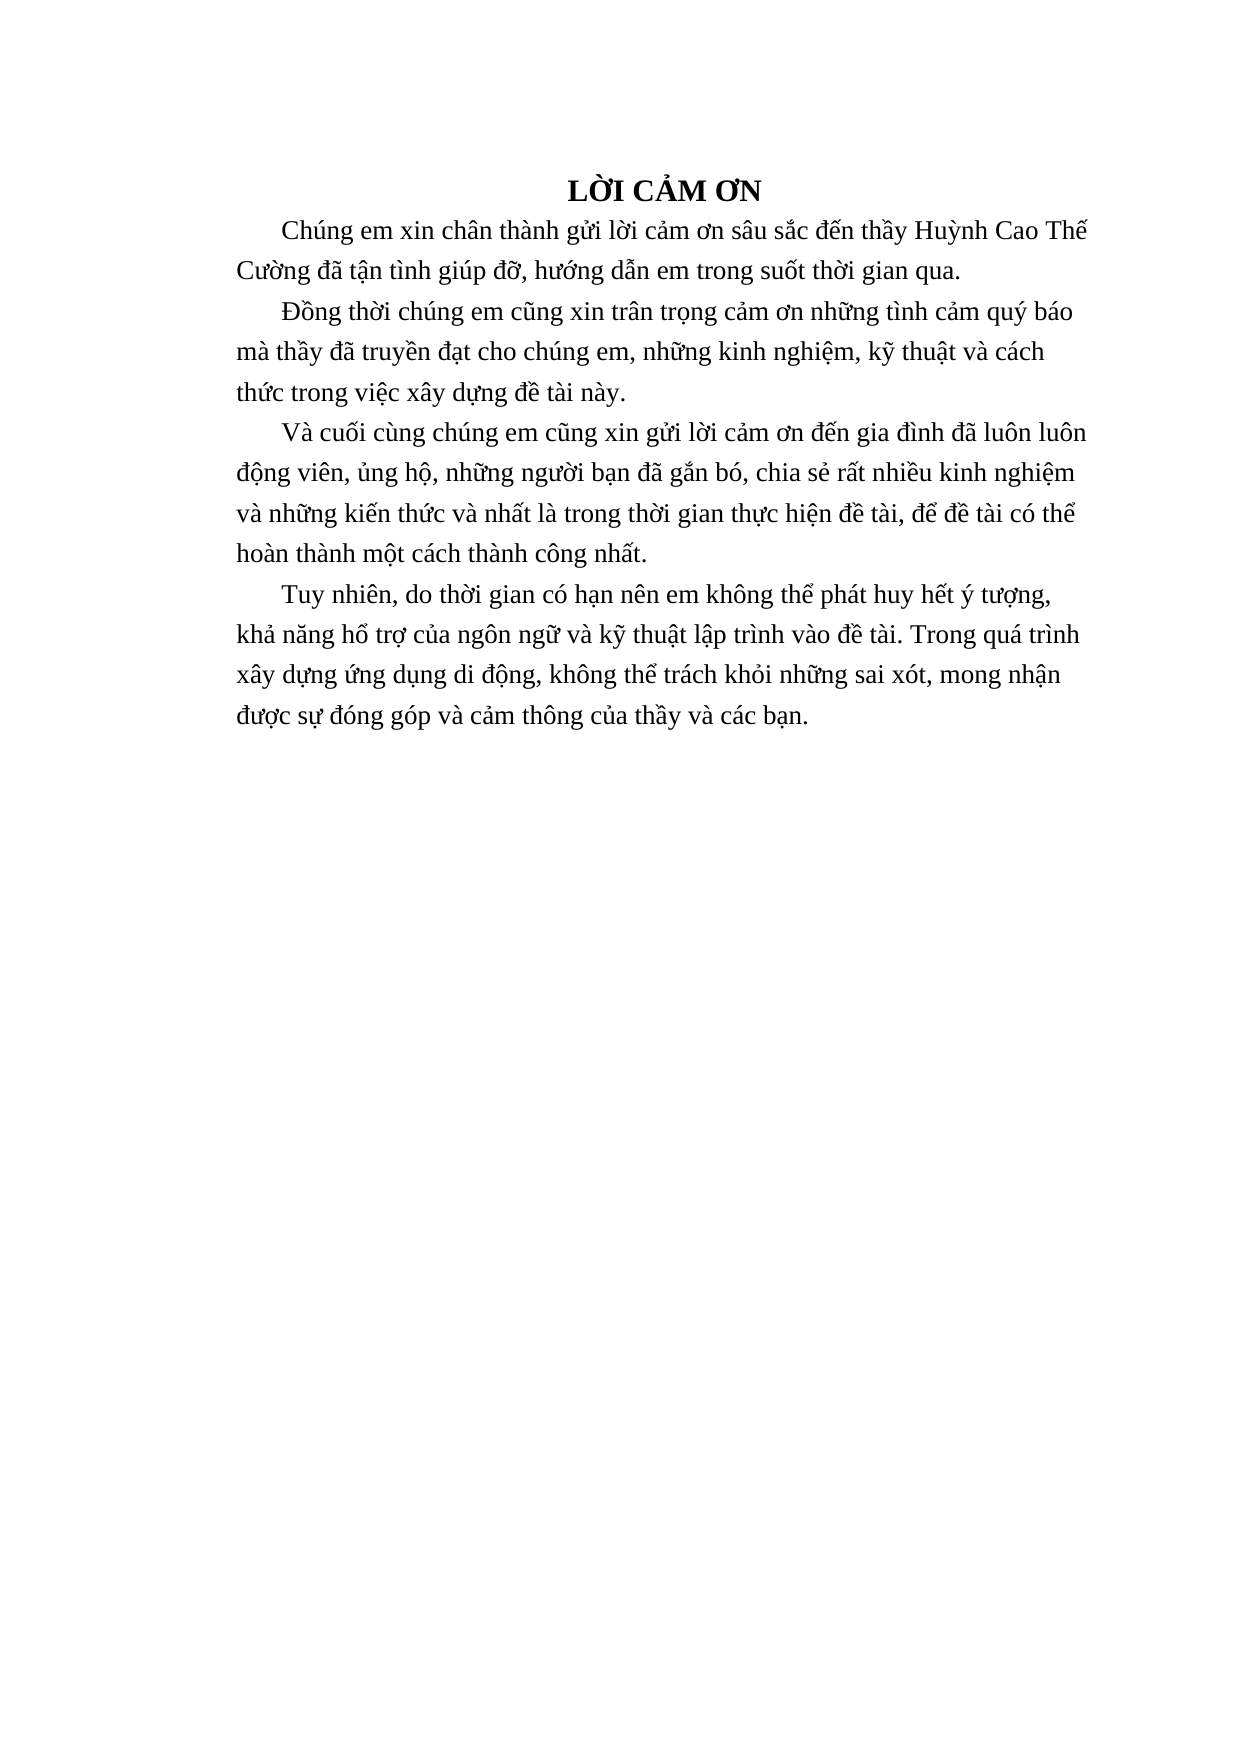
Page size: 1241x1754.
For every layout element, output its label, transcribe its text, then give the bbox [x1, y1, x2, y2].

list Và cuối cùng chúng em cũng xin gửi lời cảm ơn đến gia đình đã luôn luôn động viên, ủng hộ, những người bạn đã gắn bó, chia sẻ rất nhiều kinh nghiệm và những kiến thức và nhất là trong thời gian thực hiện đề tài, để đề tài có thể hoàn thành một cách thành công nhất. [236, 416, 1092, 568]
list Chúng em xin chân thành gửi lời cảm ơn sâu sắc đến thầy Huỳnh Cao Thế Cường đã tận tình giúp đỡ, hướng dẫn em trong suốt thời gian qua. [236, 214, 1092, 286]
subtitle LỜI CẢM ƠN [236, 173, 1092, 209]
list Đồng thời chúng em cũng xin trân trọng cảm ơn những tình cảm quý báo mà thầy đã truyền đạt cho chúng em, những kinh nghiệm, kỹ thuật và cách thức trong việc xây dựng đề tài này. [236, 295, 1092, 407]
list Tuy nhiên, do thời gian có hạn nên em không thể phát huy hết ý tượng, khả năng hổ trợ của ngôn ngữ và kỹ thuật lập trình vào đề tài. Trong quá trình xây dựng ứng dụng di động, không thể trách khỏi những sai xót, mong nhận được sự đóng góp và cảm thông của thầy và các bạn. [236, 578, 1092, 730]
